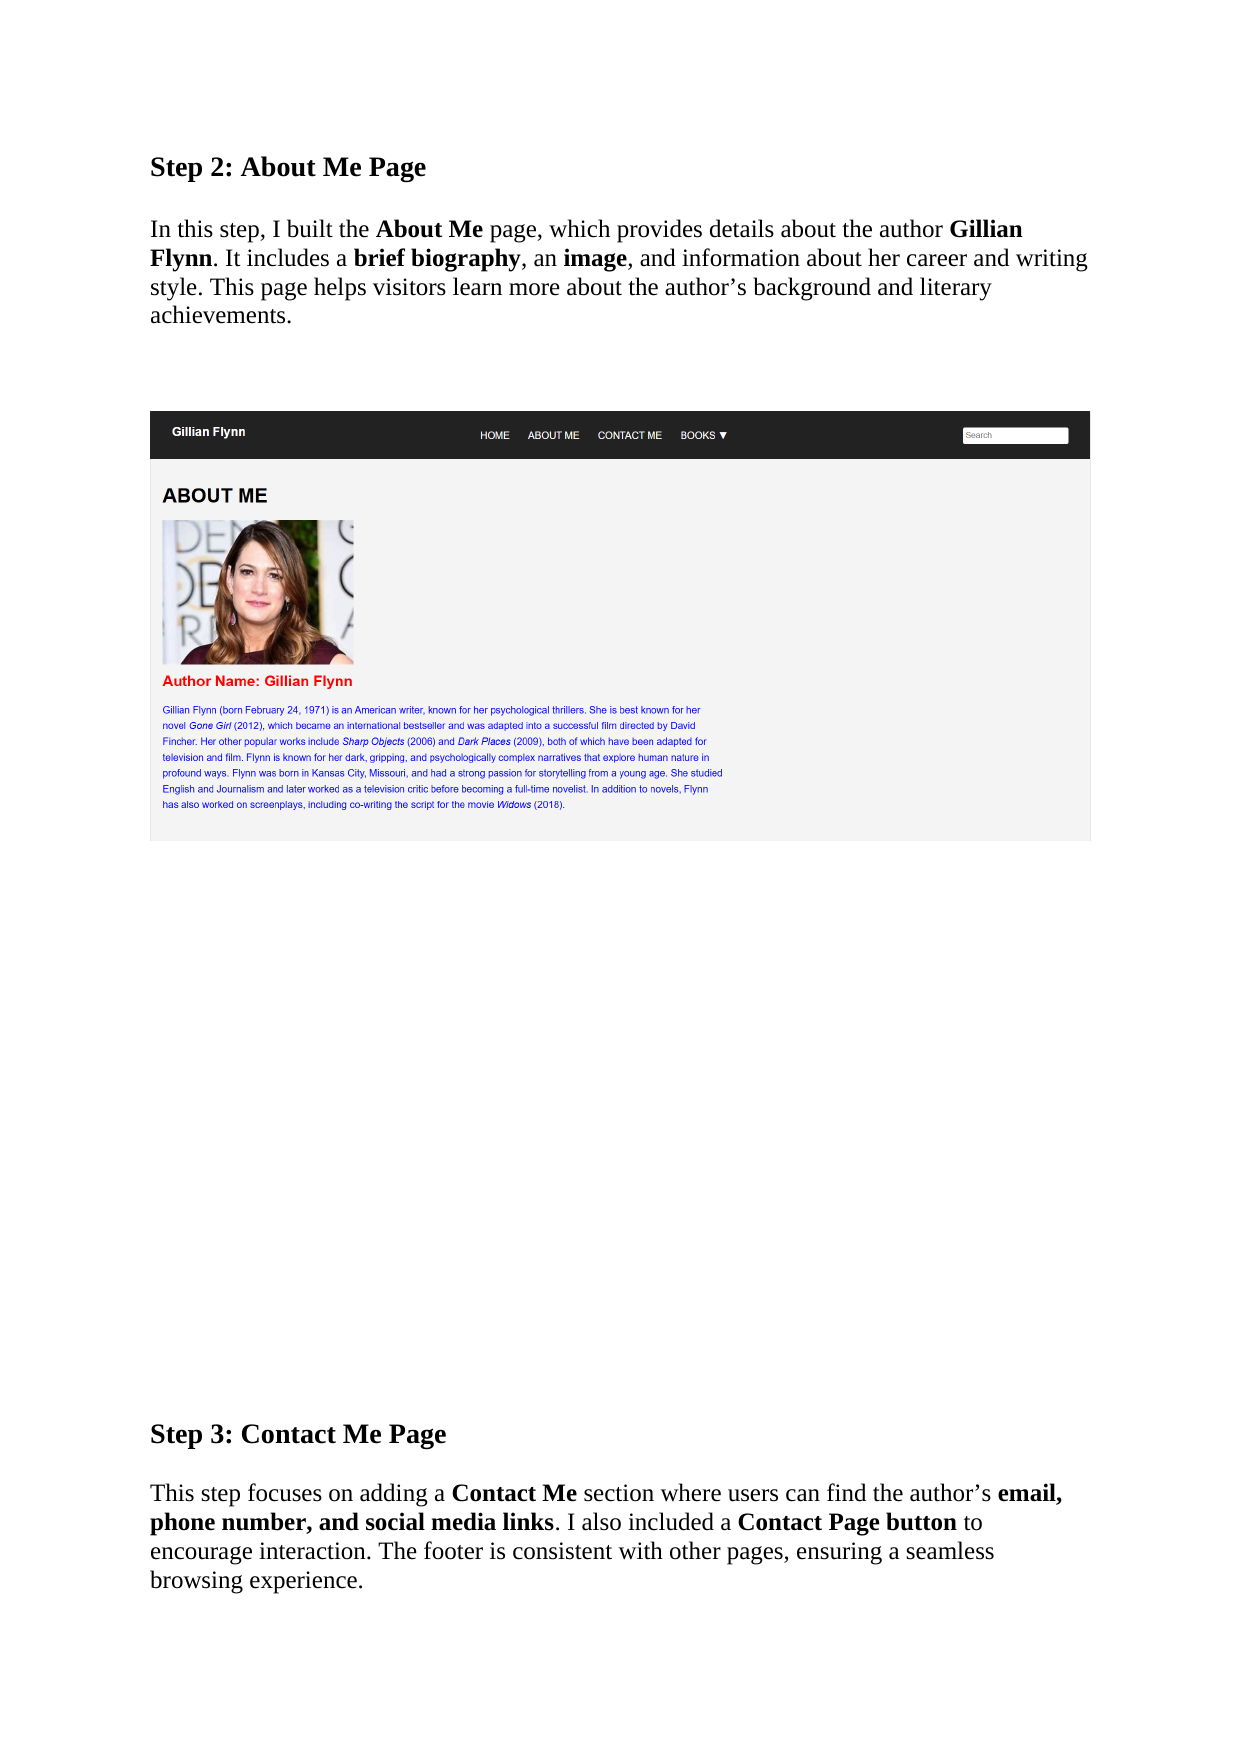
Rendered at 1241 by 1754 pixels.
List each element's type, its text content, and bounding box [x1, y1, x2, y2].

text Step 3: Contact Me Page [150, 1417, 1090, 1449]
text This step focuses on adding a Contact Me section where users can find the author’s email, phone number, and social media links. I also included a Contact Page button to encourage interaction. The footer is consistent with other pages, ensuring a seamless browsing experience. [150, 1478, 1090, 1593]
text Step 2: About Me Page [150, 150, 1090, 182]
text In this step, I built the About Me page, which provides details about the author Gillian Flynn. It includes a brief biography, an image, and information about her career and writing style. This page helps visitors learn more about the author’s background and literary achievements. [150, 214, 1090, 329]
picture [150, 411, 1091, 841]
